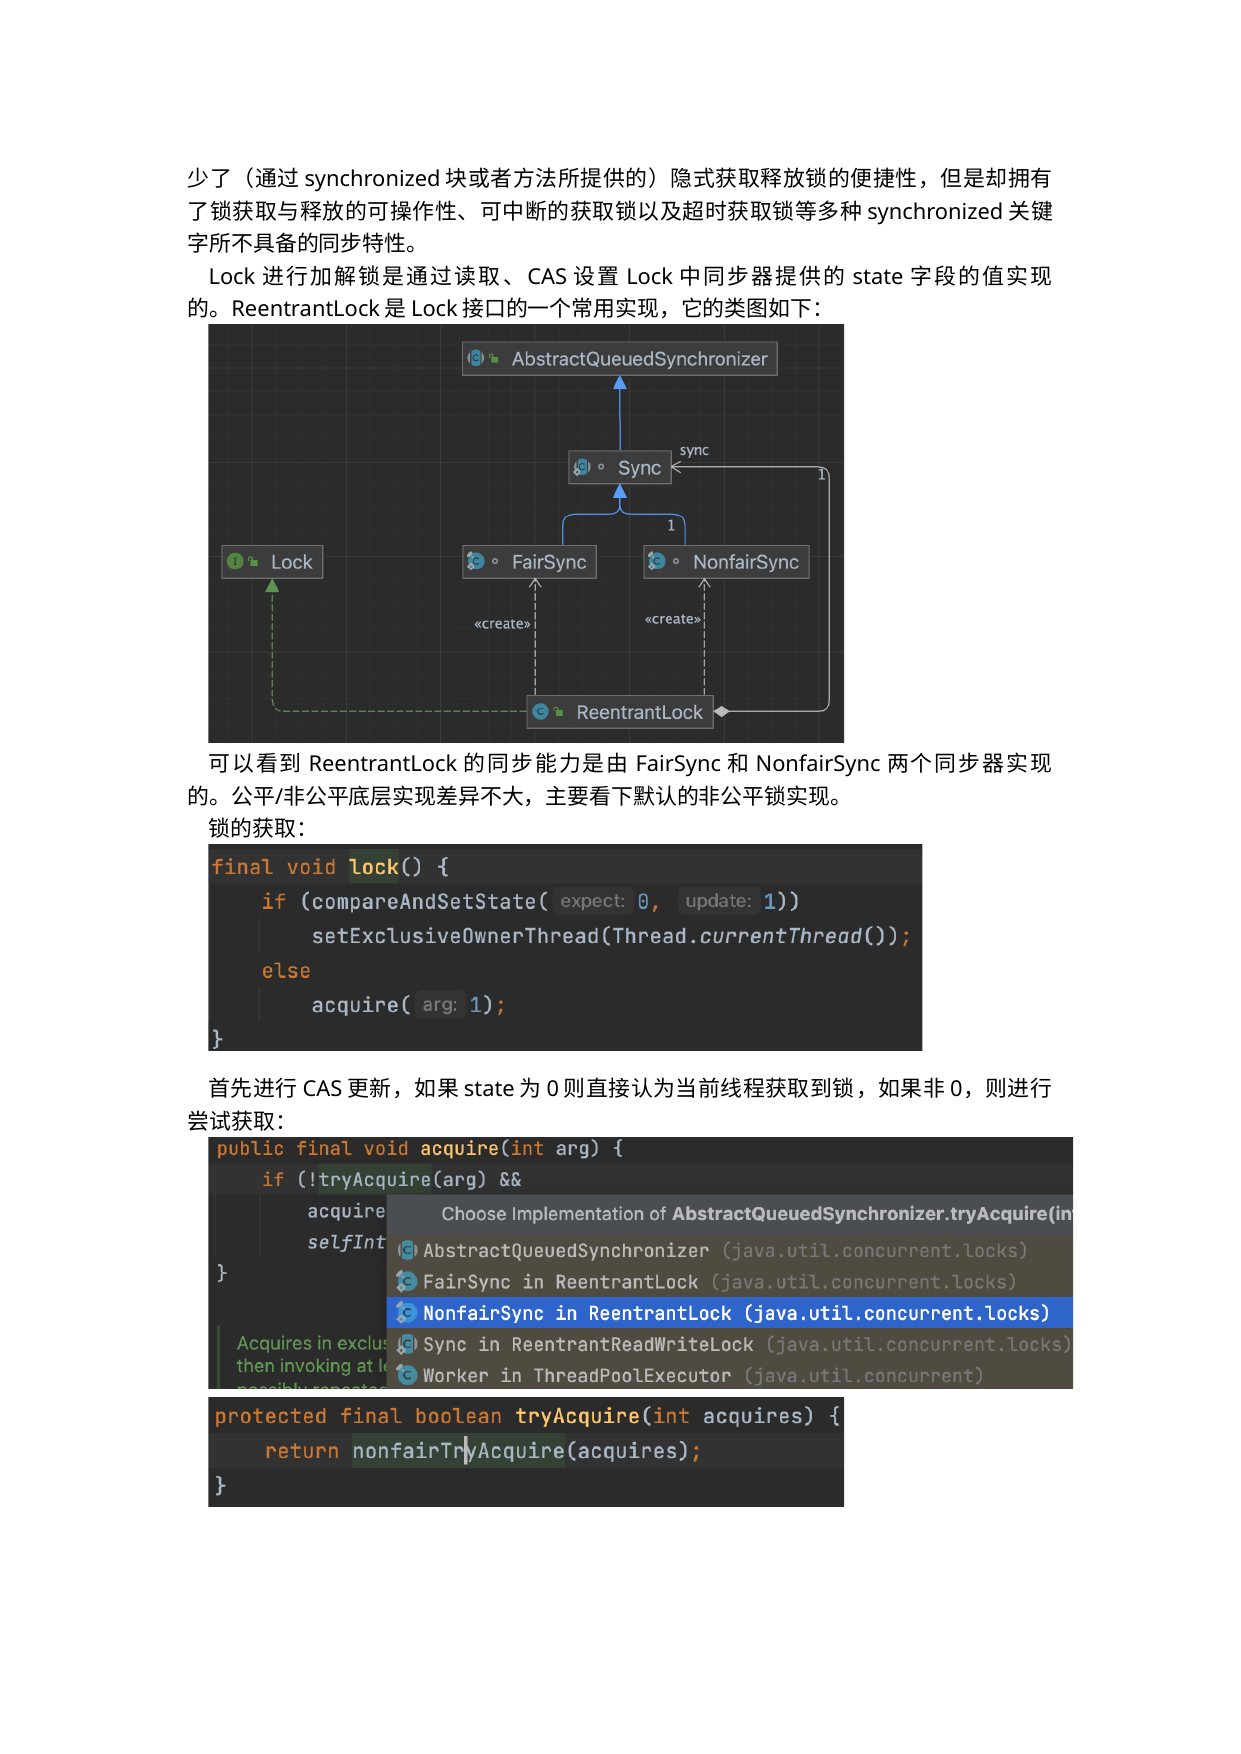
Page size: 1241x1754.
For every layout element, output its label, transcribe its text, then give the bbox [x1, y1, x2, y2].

text 可以看到ReentrantLock的同步能力是由FairSync和NonfairSync两个同步器实现的。公平/非公平底层实现差异不大，主要看下默认的非公平锁实现。 [187, 747, 1053, 812]
picture [208, 1397, 845, 1507]
text 锁的获取： [187, 812, 1053, 844]
picture [208, 324, 845, 743]
text Lock进行加解锁是通过读取、CAS设置Lock中同步器提供的state字段的值实现的。ReentrantLock是Lock接口的一个常用实现，它的类图如下： [187, 259, 1053, 324]
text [187, 162, 1053, 259]
text 首先进行CAS更新，如果state为0则直接认为当前线程获取到锁，如果非0，则进行尝试获取： [187, 1072, 1053, 1137]
picture [208, 1137, 1074, 1389]
picture [208, 844, 923, 1051]
